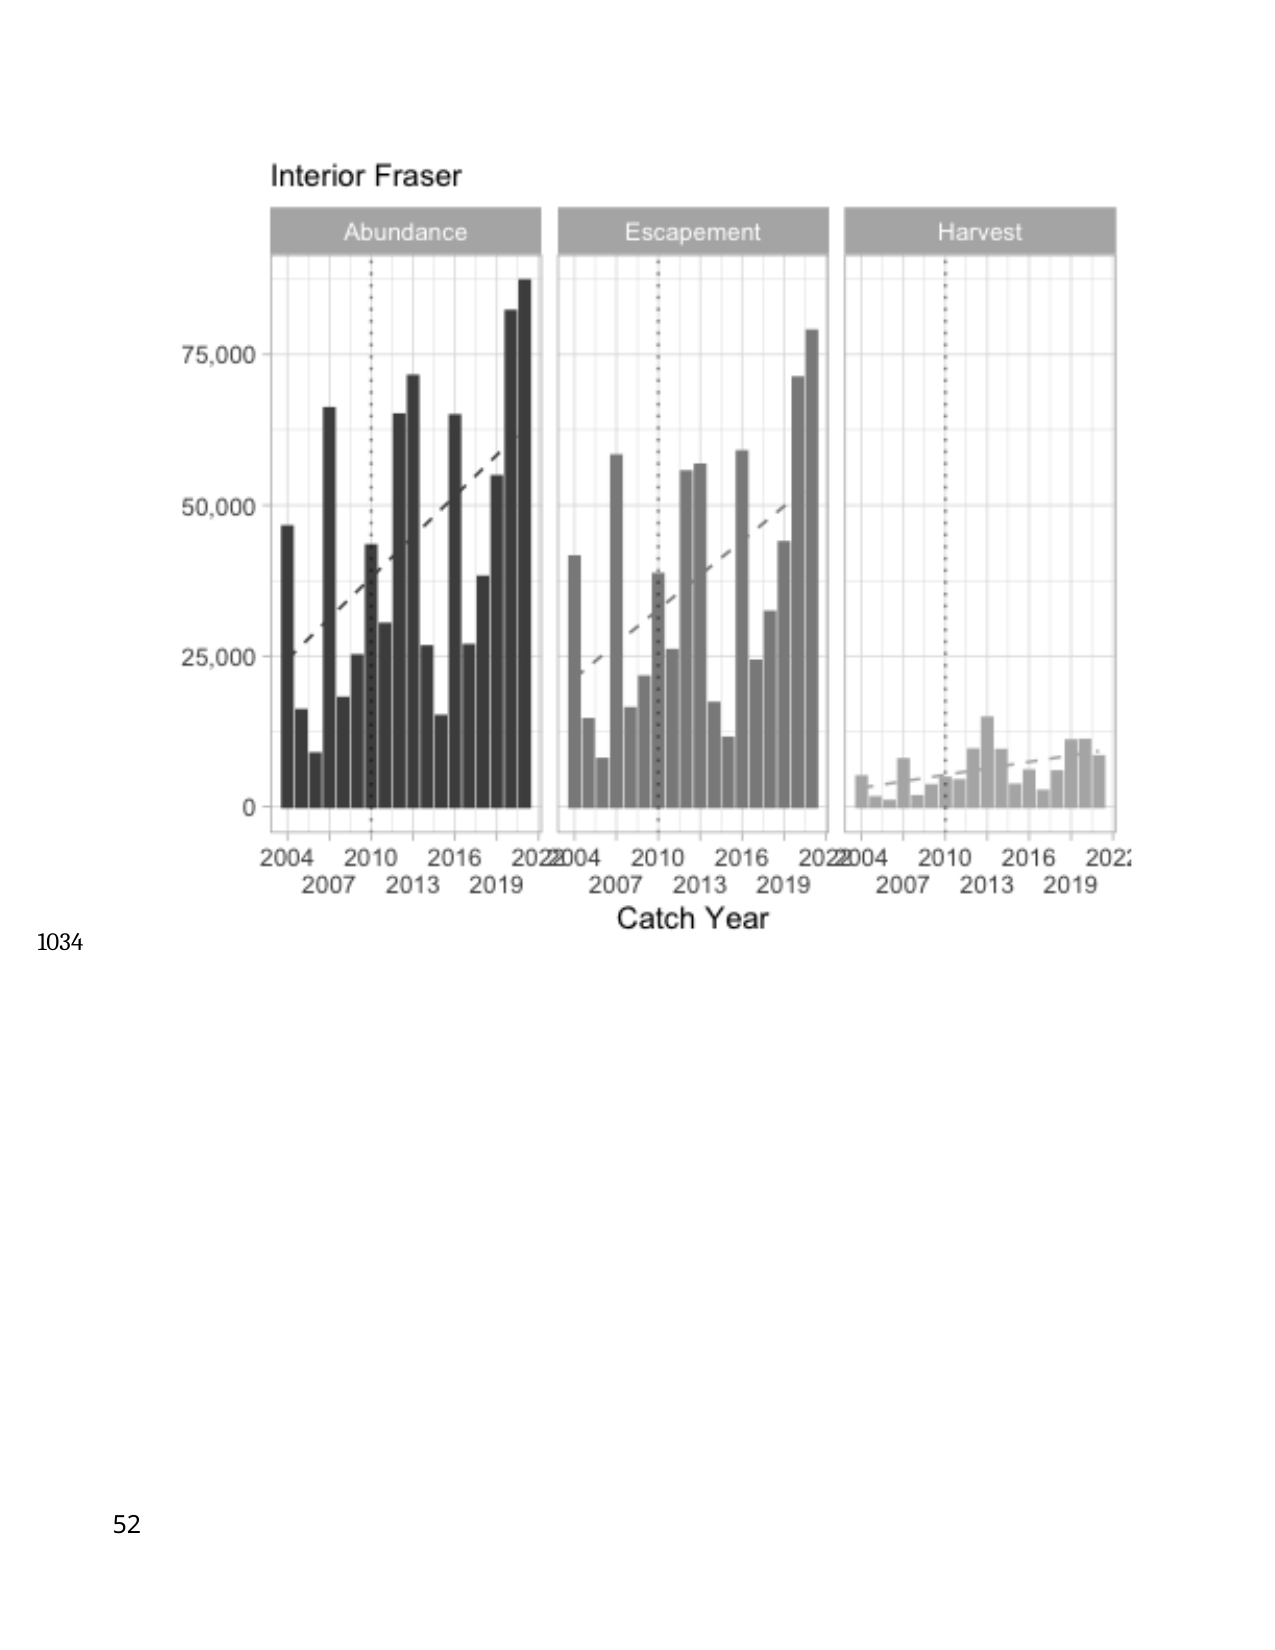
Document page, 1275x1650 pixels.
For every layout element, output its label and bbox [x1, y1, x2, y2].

picture [131, 150, 1132, 950]
